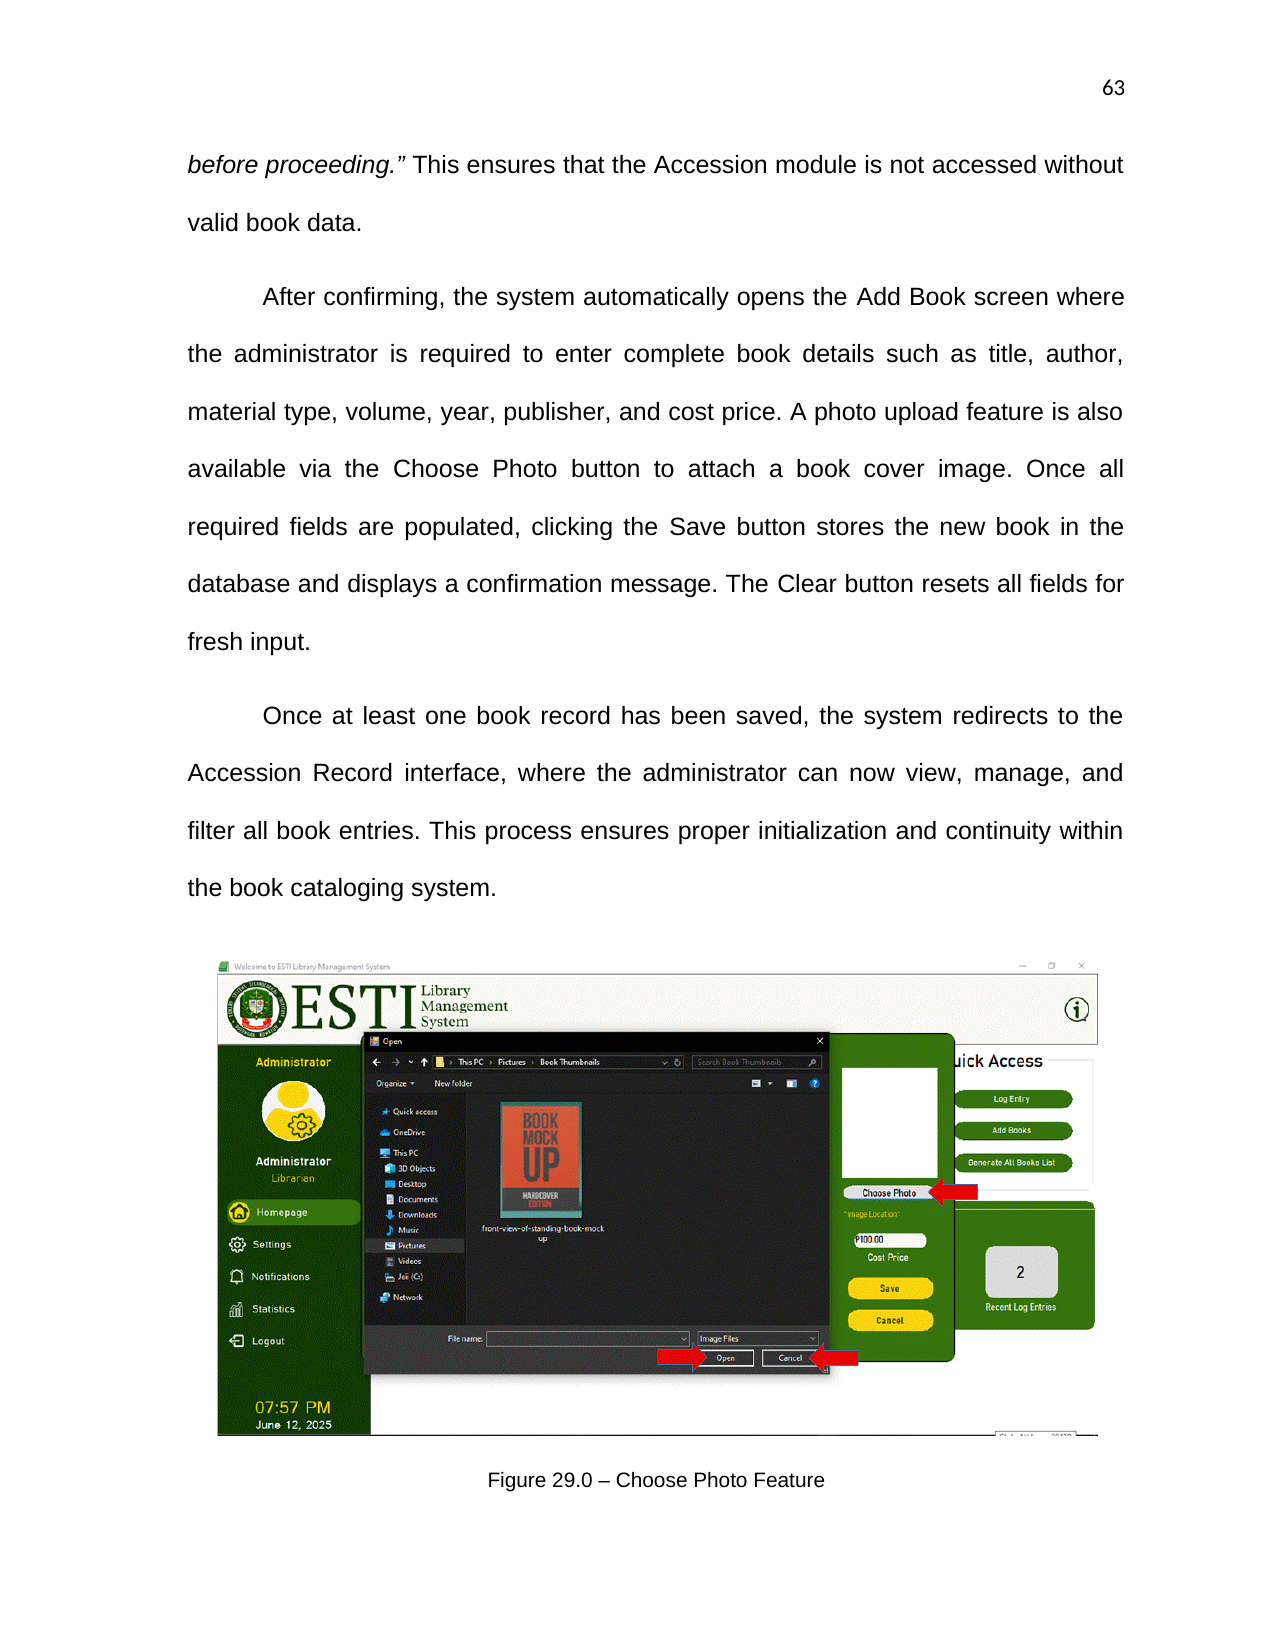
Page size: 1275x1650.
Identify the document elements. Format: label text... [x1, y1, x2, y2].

text After confirming, the system automatically opens the Add Book screen where the administrator is required to enter complete book details such as title, author, material type, volume, year, publisher, and cost price. A photo upload feature is also available via the Choose Photo button to attach a book cover image. Once all required fields are populated, clicking the Save button stores the new book in the database and displays a confirmation message. The Clear button resets all fields for fresh input. [187, 282, 1125, 655]
text Once at least one book record has been saved, the system redirects to the Accession Record interface, where the administrator can now view, manage, and filter all book entries. This process ensures proper initialization and continuity within the book cataloging system. [187, 701, 1125, 902]
text Figure 29.0 – Choose Photo Feature [187, 1468, 1125, 1492]
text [187, 150, 1125, 236]
picture [190, 947, 1122, 1452]
